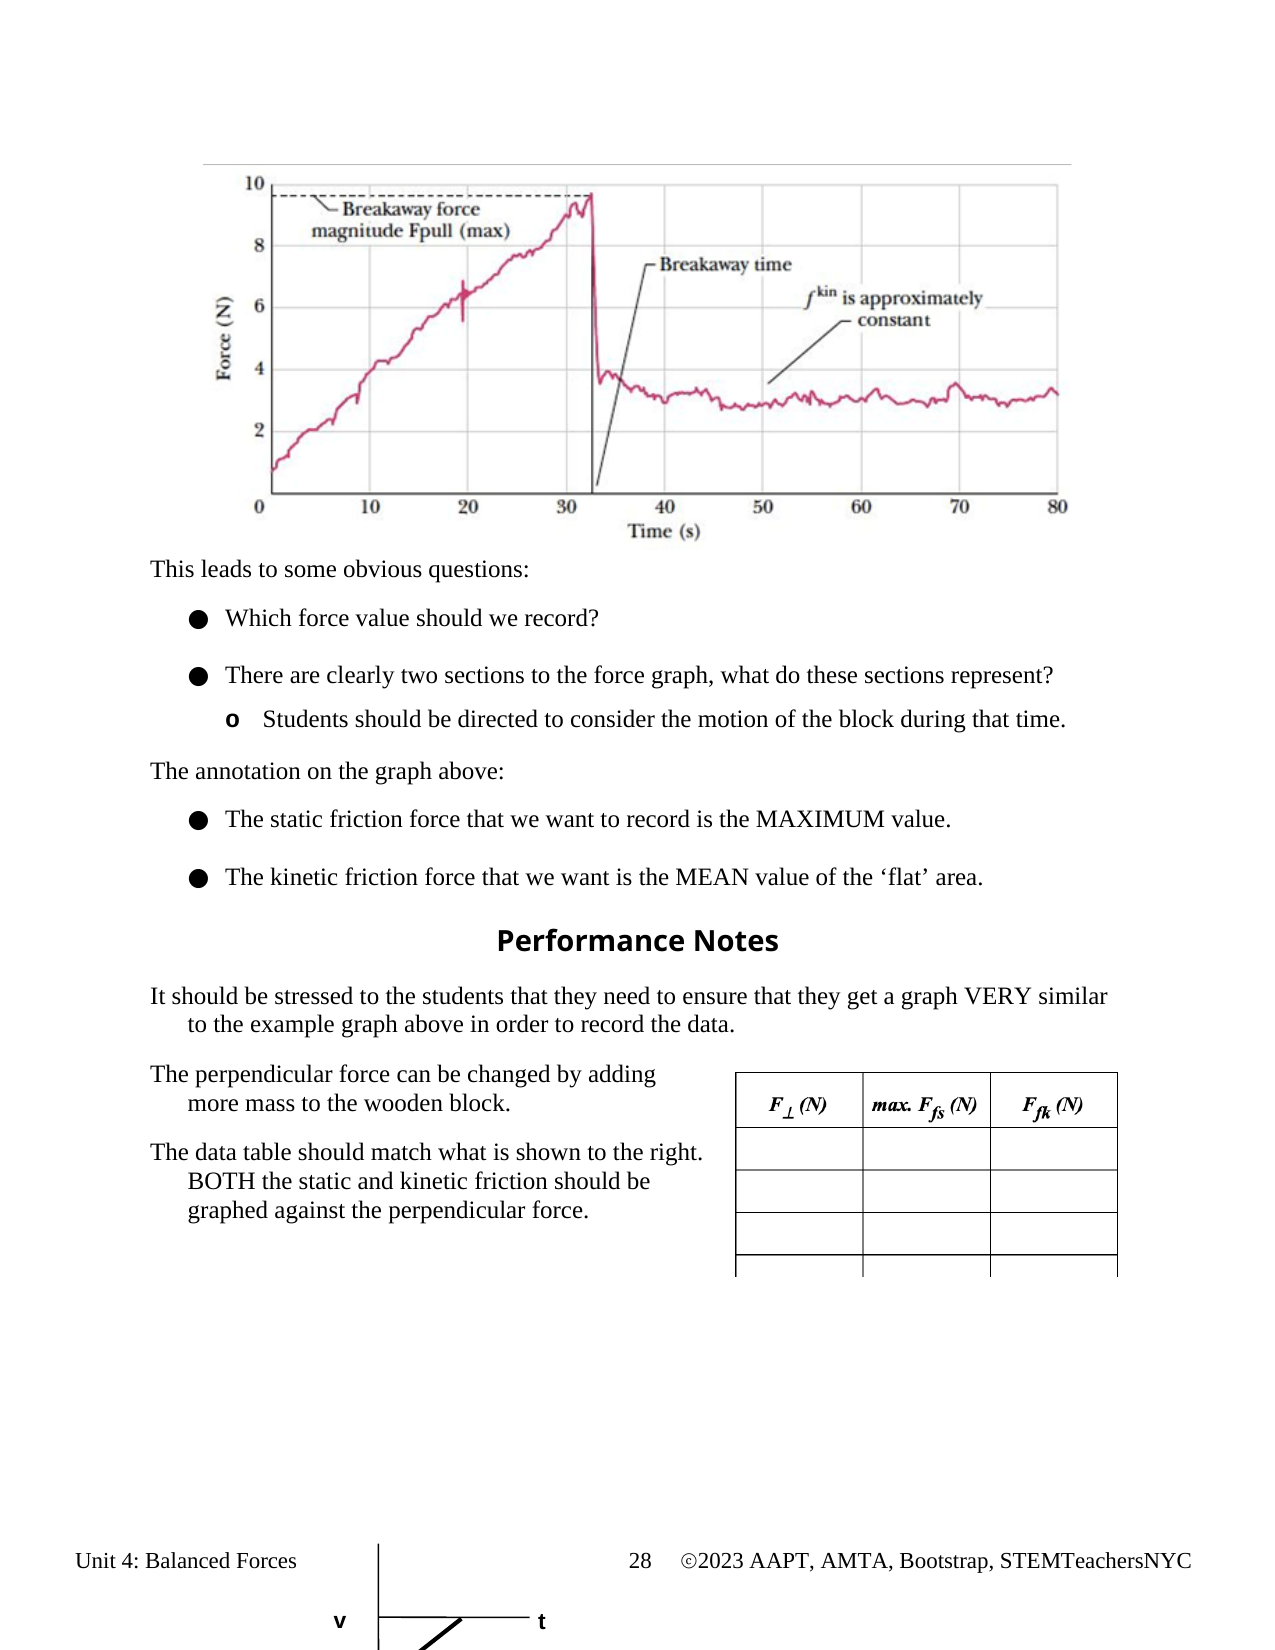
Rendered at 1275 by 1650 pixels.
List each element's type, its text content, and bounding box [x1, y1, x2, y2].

text The annotation on the graph above: [150, 756, 1125, 784]
list The kinetic friction force that we want is the MEAN value of the ‘flat’ area. [187, 848, 1125, 899]
list Students should be directed to consider the motion of the block during that time. [225, 704, 1125, 735]
text The data table should match what is shown to the right. BOTH the static and kinetic friction should be graphed against the perpendicular force. [150, 1137, 728, 1224]
list Which force value should we record? [187, 589, 1125, 640]
text The perpendicular force can be changed by adding more mass to the wooden block. [150, 1059, 1125, 1117]
picture [728, 1066, 1125, 1277]
list The static friction force that we want to record is the MAXIMUM value. [187, 791, 1125, 842]
subtitle Performance Notes [150, 920, 1125, 960]
picture [203, 164, 1073, 554]
list There are clearly two sections to the force graph, what do these sections represent? [187, 647, 1125, 698]
text It should be stressed to the students that they need to ensure that they get a graph VERY similar to the example graph above in order to record the data. [150, 981, 1125, 1038]
